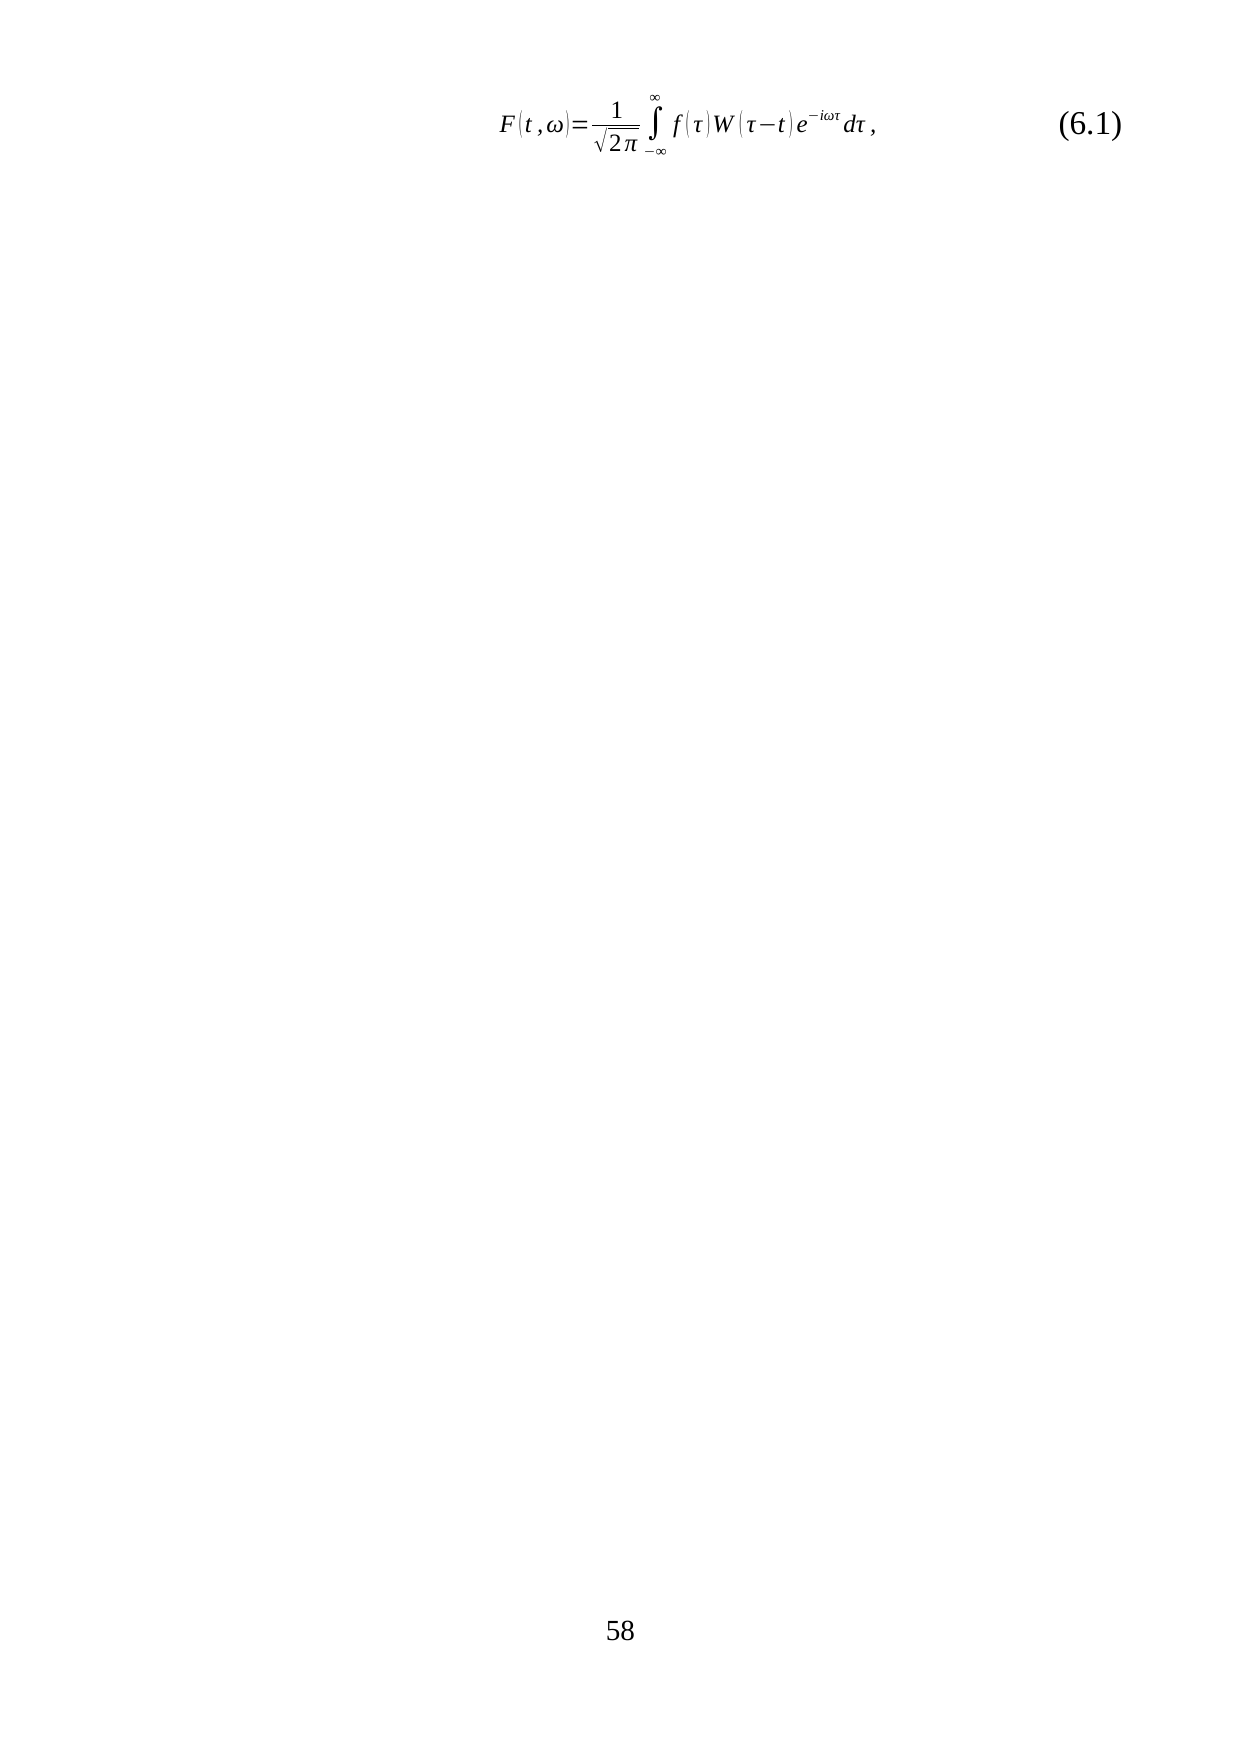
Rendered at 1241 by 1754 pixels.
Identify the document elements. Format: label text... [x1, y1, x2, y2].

text (6.1) [118, 89, 1122, 159]
